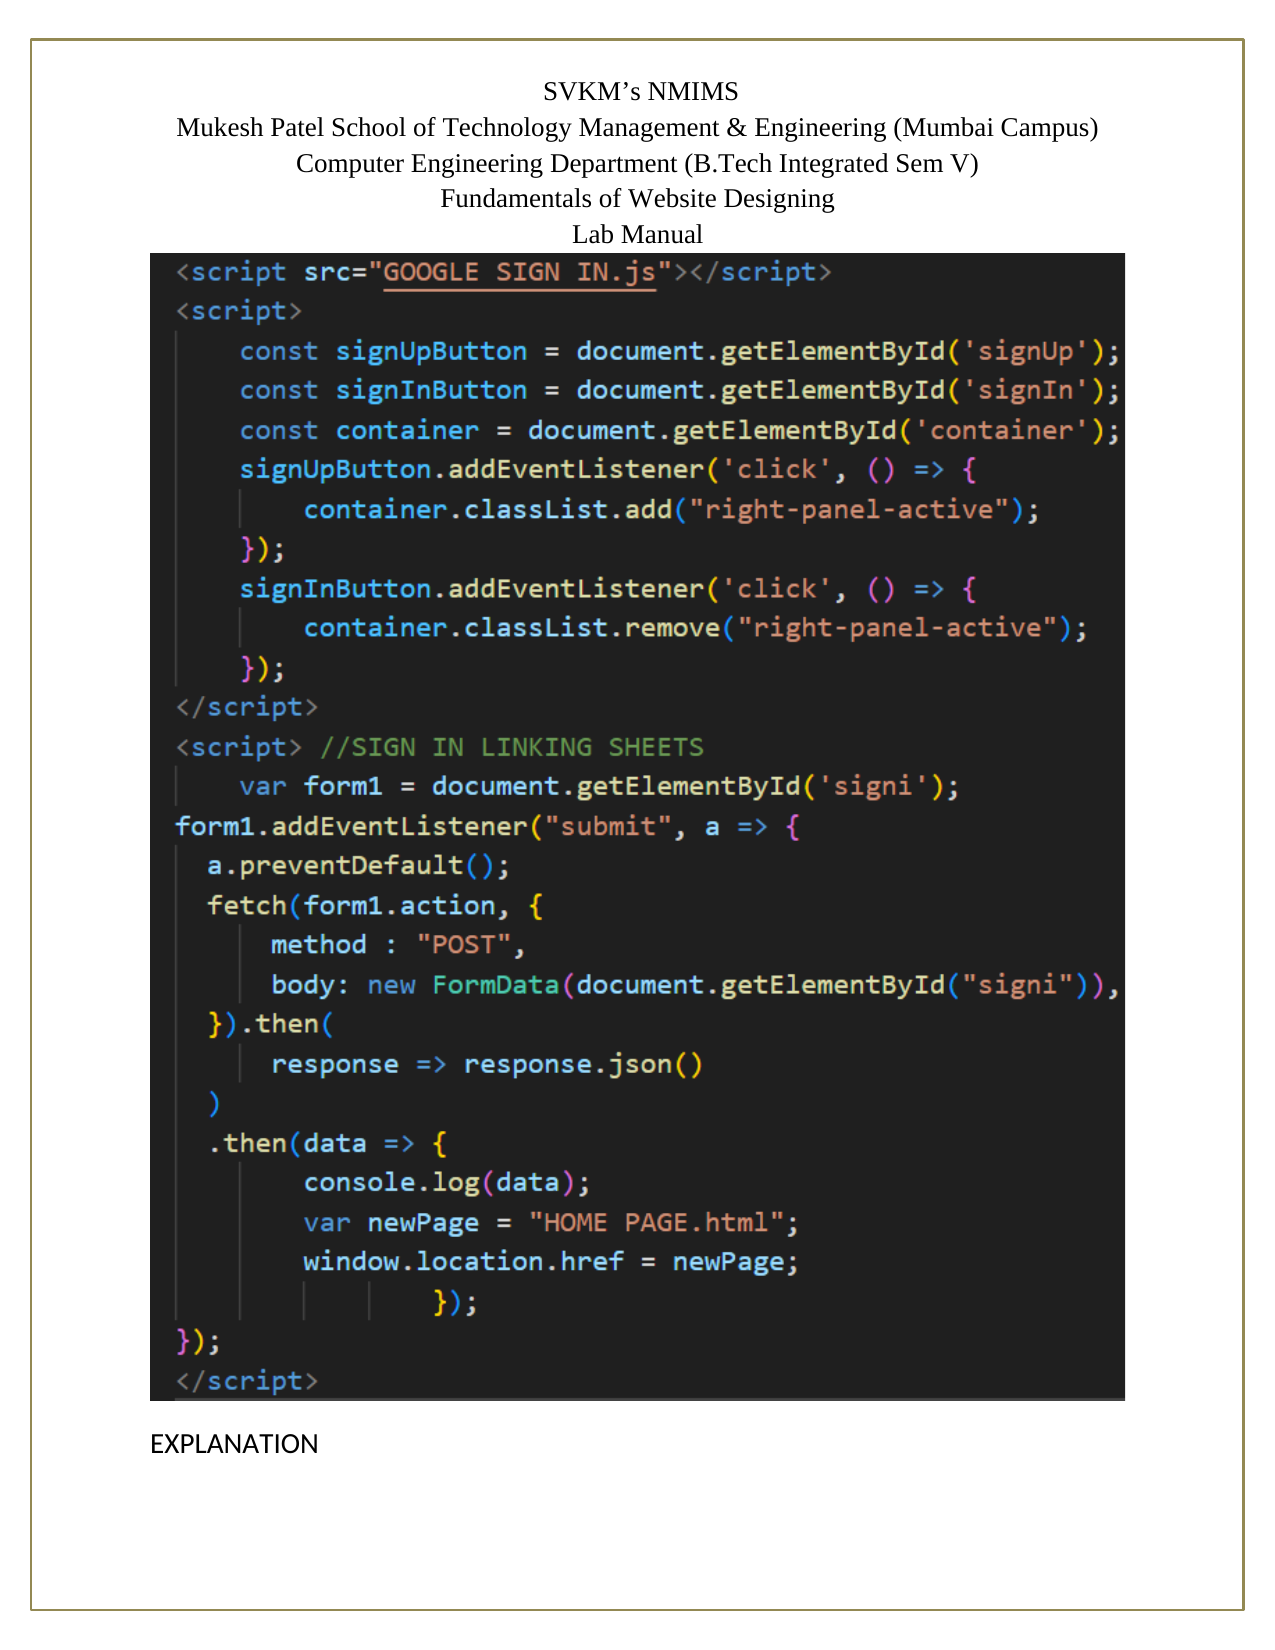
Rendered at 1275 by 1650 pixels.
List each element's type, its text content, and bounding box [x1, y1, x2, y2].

picture [150, 253, 1125, 1401]
text EXPLANATION [150, 1426, 1125, 1461]
